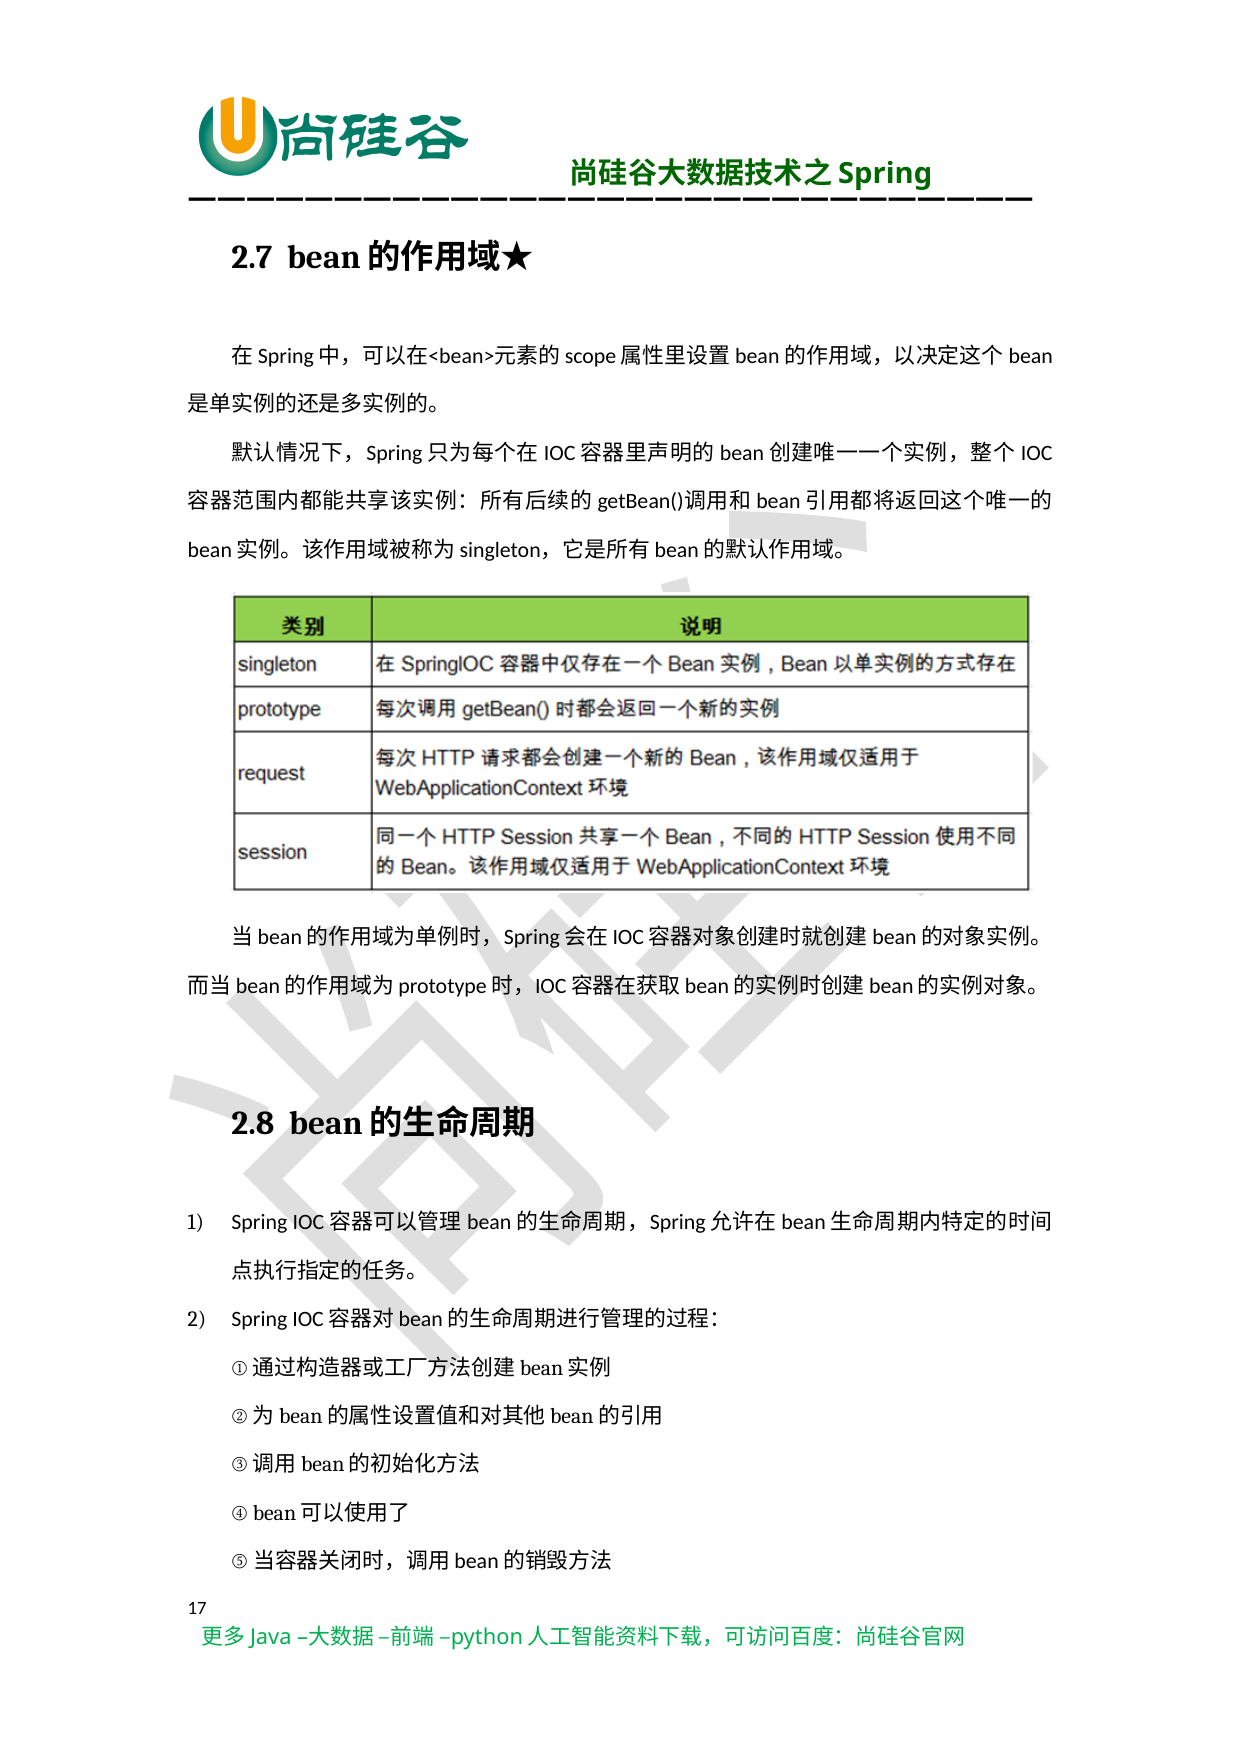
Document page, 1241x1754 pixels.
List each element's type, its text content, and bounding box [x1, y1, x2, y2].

list Spring IOC容器可以管理bean的生命周期，Spring允许在bean生命周期内特定的时间点执行指定的任务。 [187, 1204, 1053, 1285]
text 当bean的作用域为单例时，Spring会在IOC容器对象创建时就创建bean的对象实例。而当bean的作用域为prototype时，IOC容器在获取bean的实例时创建bean的实例对象。 [187, 918, 1053, 1000]
text 在Spring中，可以在<bean>元素的scope属性里设置bean的作用域，以决定这个bean是单实例的还是多实例的。 [187, 337, 1053, 418]
picture [187, 88, 476, 184]
picture [231, 592, 1033, 893]
text ④ bean可以使用了 [187, 1494, 1053, 1527]
text ⑤ 当容器关闭时，调用bean的销毁方法 [187, 1543, 1053, 1575]
text ① 通过构造器或工厂方法创建bean实例 [187, 1349, 1053, 1382]
list Spring IOC容器对bean的生命周期进行管理的过程： [187, 1301, 1053, 1333]
text ③ 调用bean的初始化方法 [187, 1446, 1053, 1478]
text 默认情况下，Spring只为每个在IOC容器里声明的bean创建唯一一个实例，整个IOC容器范围内都能共享该实例：所有后续的getBean()调用和bean引用都将返回这个唯一的bean实例。该作用域被称为singleton，它是所有bean的默认作用域。 [187, 434, 1053, 564]
text ② 为bean的属性设置值和对其他bean的引用 [187, 1398, 1053, 1430]
subtitle 2.8 bean的生命周期 [187, 1088, 1053, 1153]
subtitle 2.7 bean的作用域★ [187, 221, 1053, 286]
